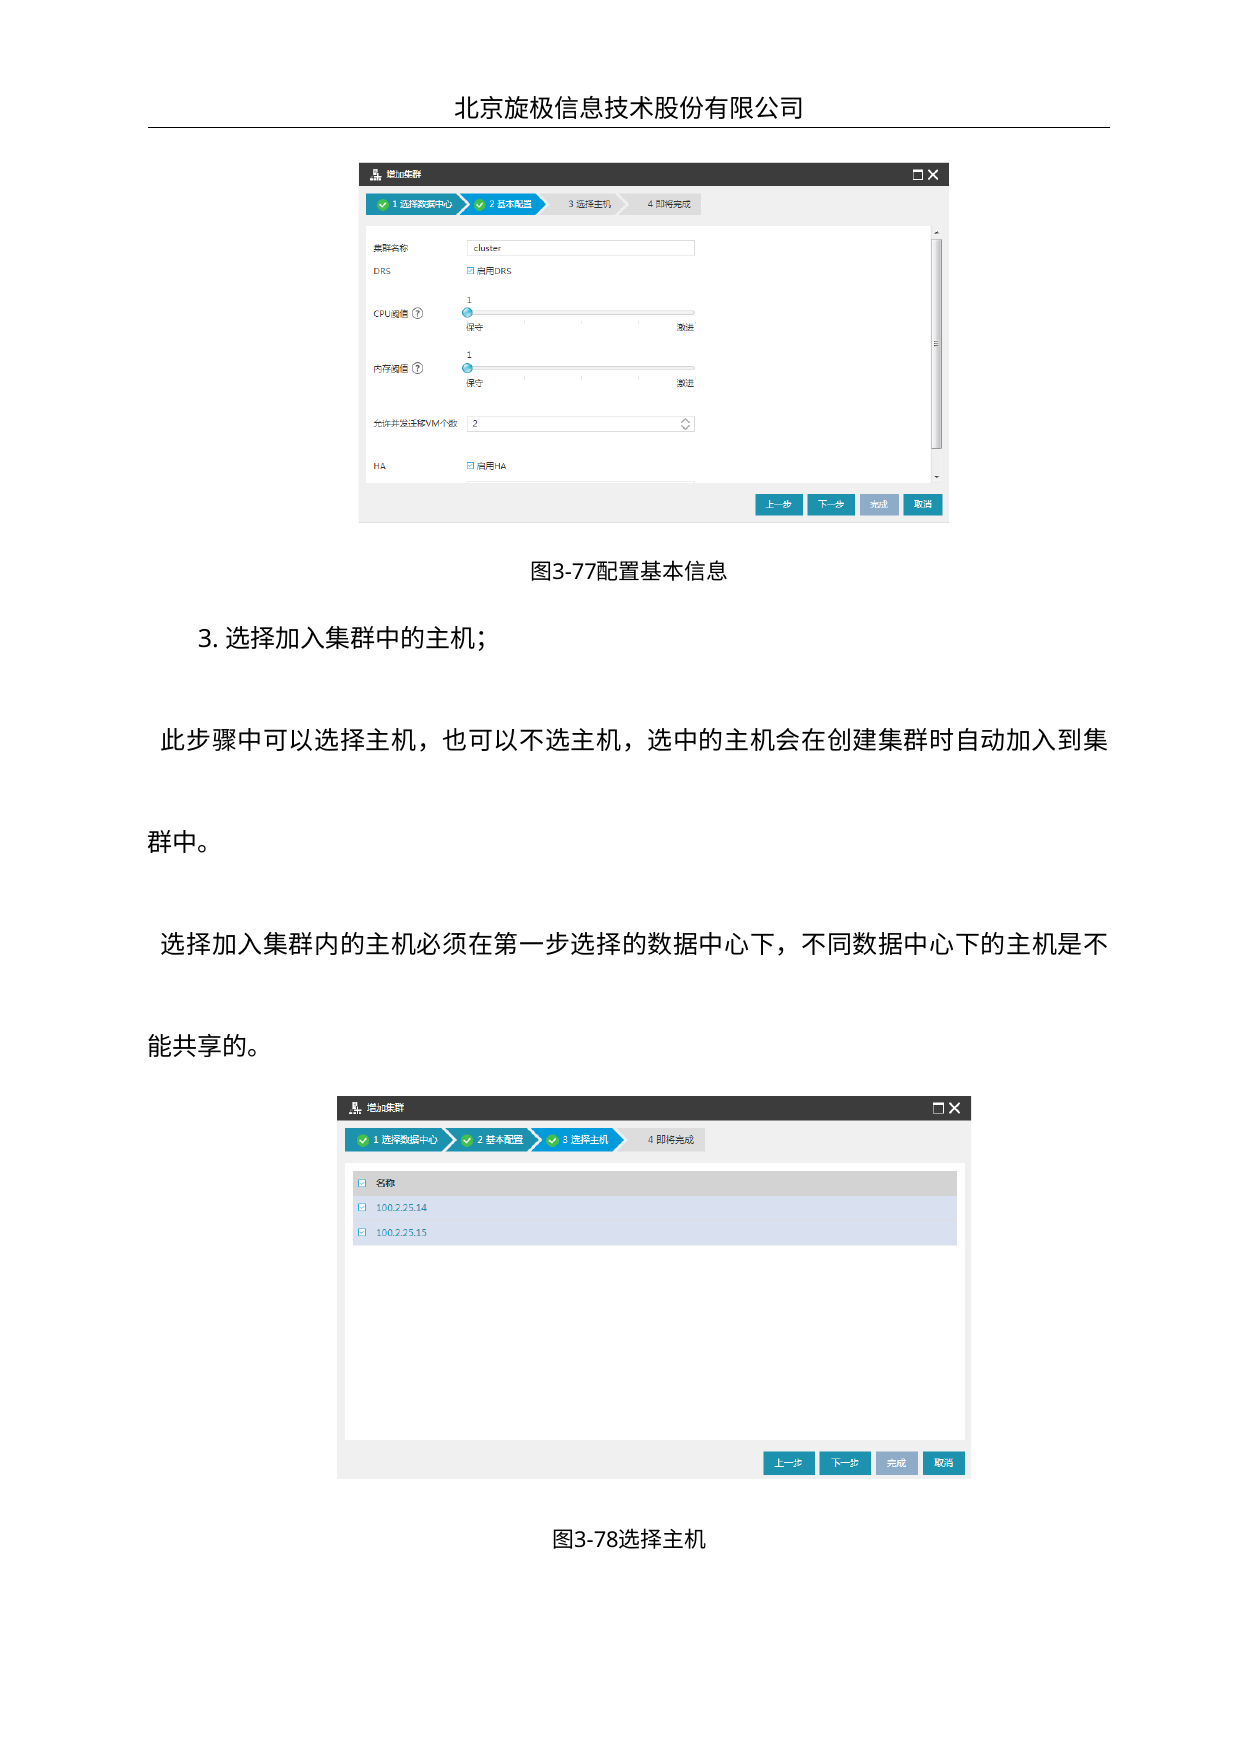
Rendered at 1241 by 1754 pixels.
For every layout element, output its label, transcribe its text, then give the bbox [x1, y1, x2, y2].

text 图3-77配置基本信息 [148, 553, 1110, 587]
text 图3-78选择主机 [148, 1521, 1110, 1555]
picture [358, 162, 949, 523]
picture [337, 1096, 972, 1479]
text 3. 选择加入集群中的主机； 此步骤中可以选择主机，也可以不选主机，选中的主机会在创建集群时自动加入到集群中。 选择加入集群内的主机必须在第一步选择的数据中心下，不同数据中心下的主机是不能共享的。 [148, 603, 1110, 1078]
